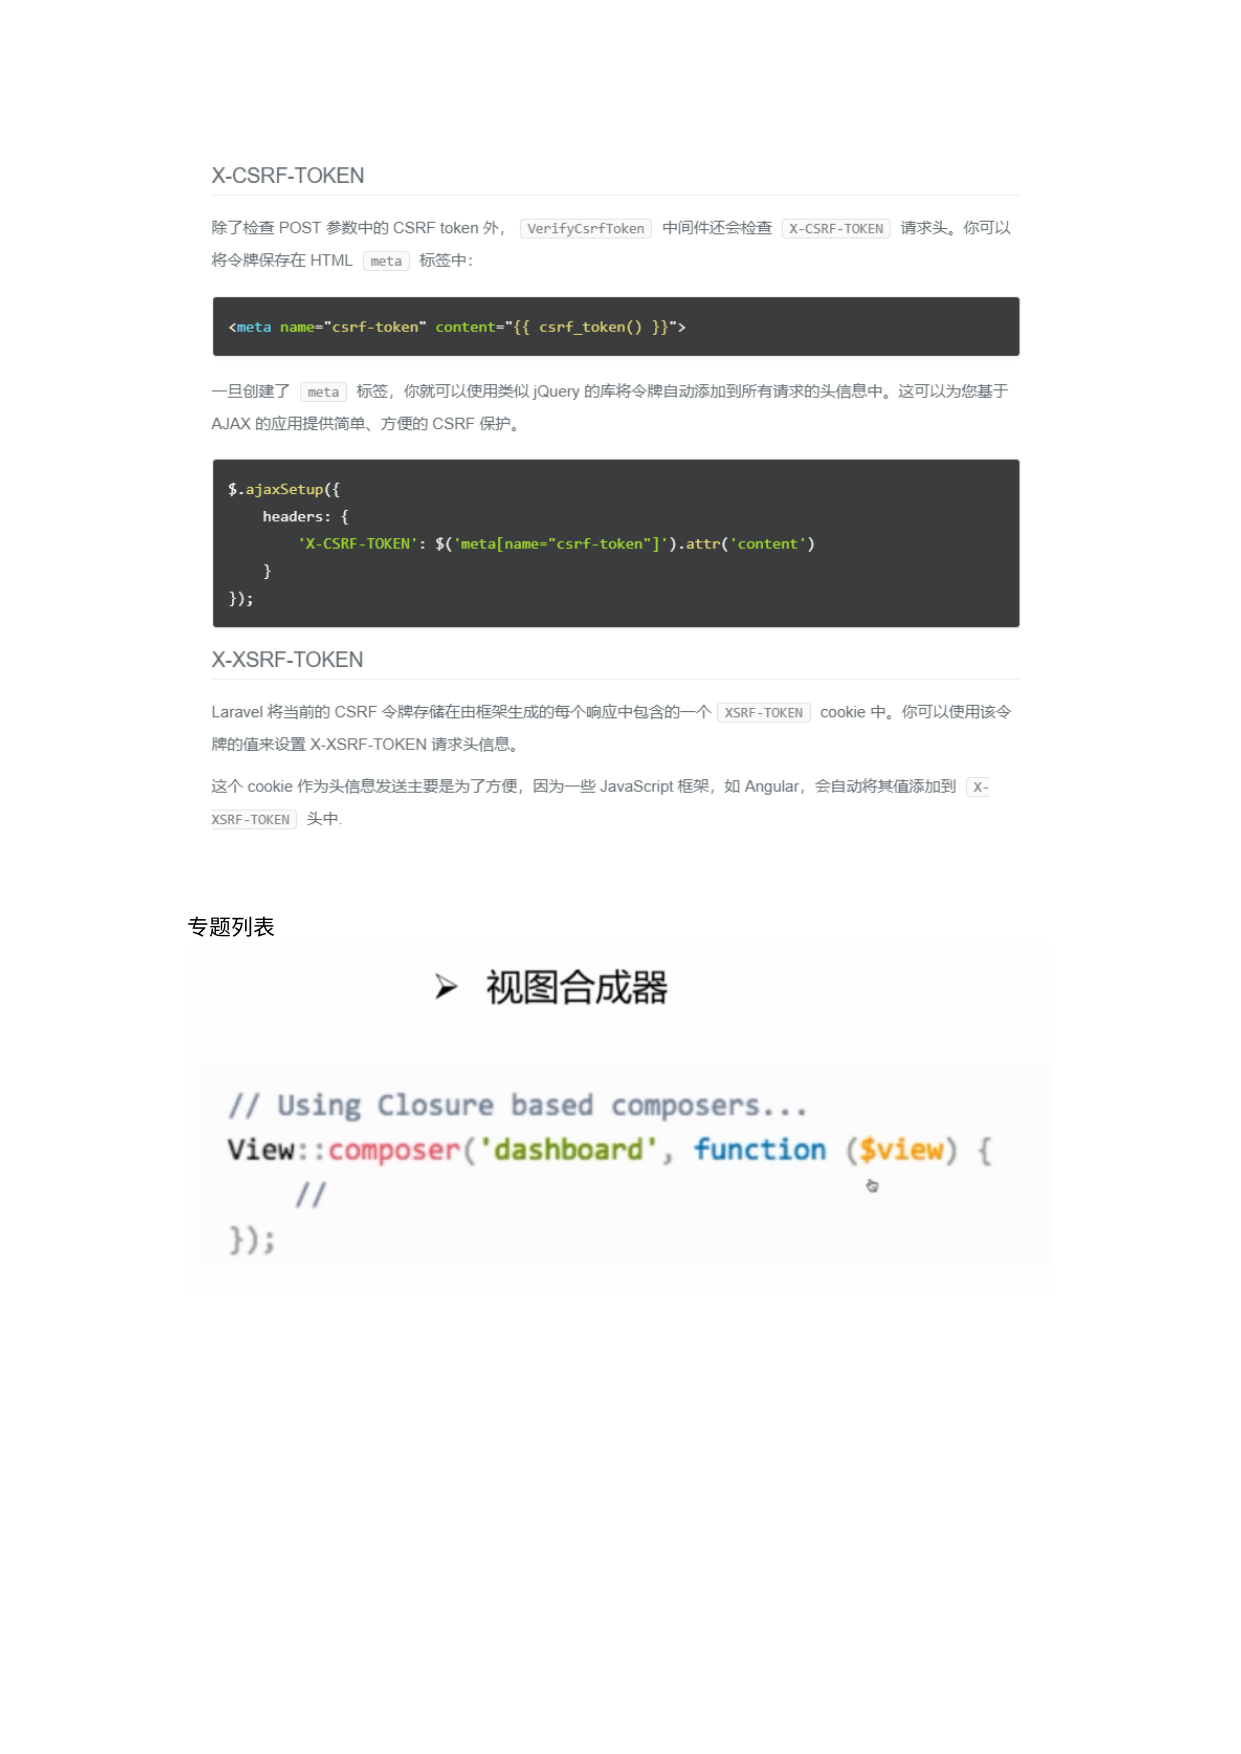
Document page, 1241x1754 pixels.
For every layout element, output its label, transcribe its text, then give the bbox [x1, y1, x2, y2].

picture [187, 942, 1053, 1292]
picture [187, 162, 1053, 841]
text 专题列表 [187, 909, 1053, 942]
